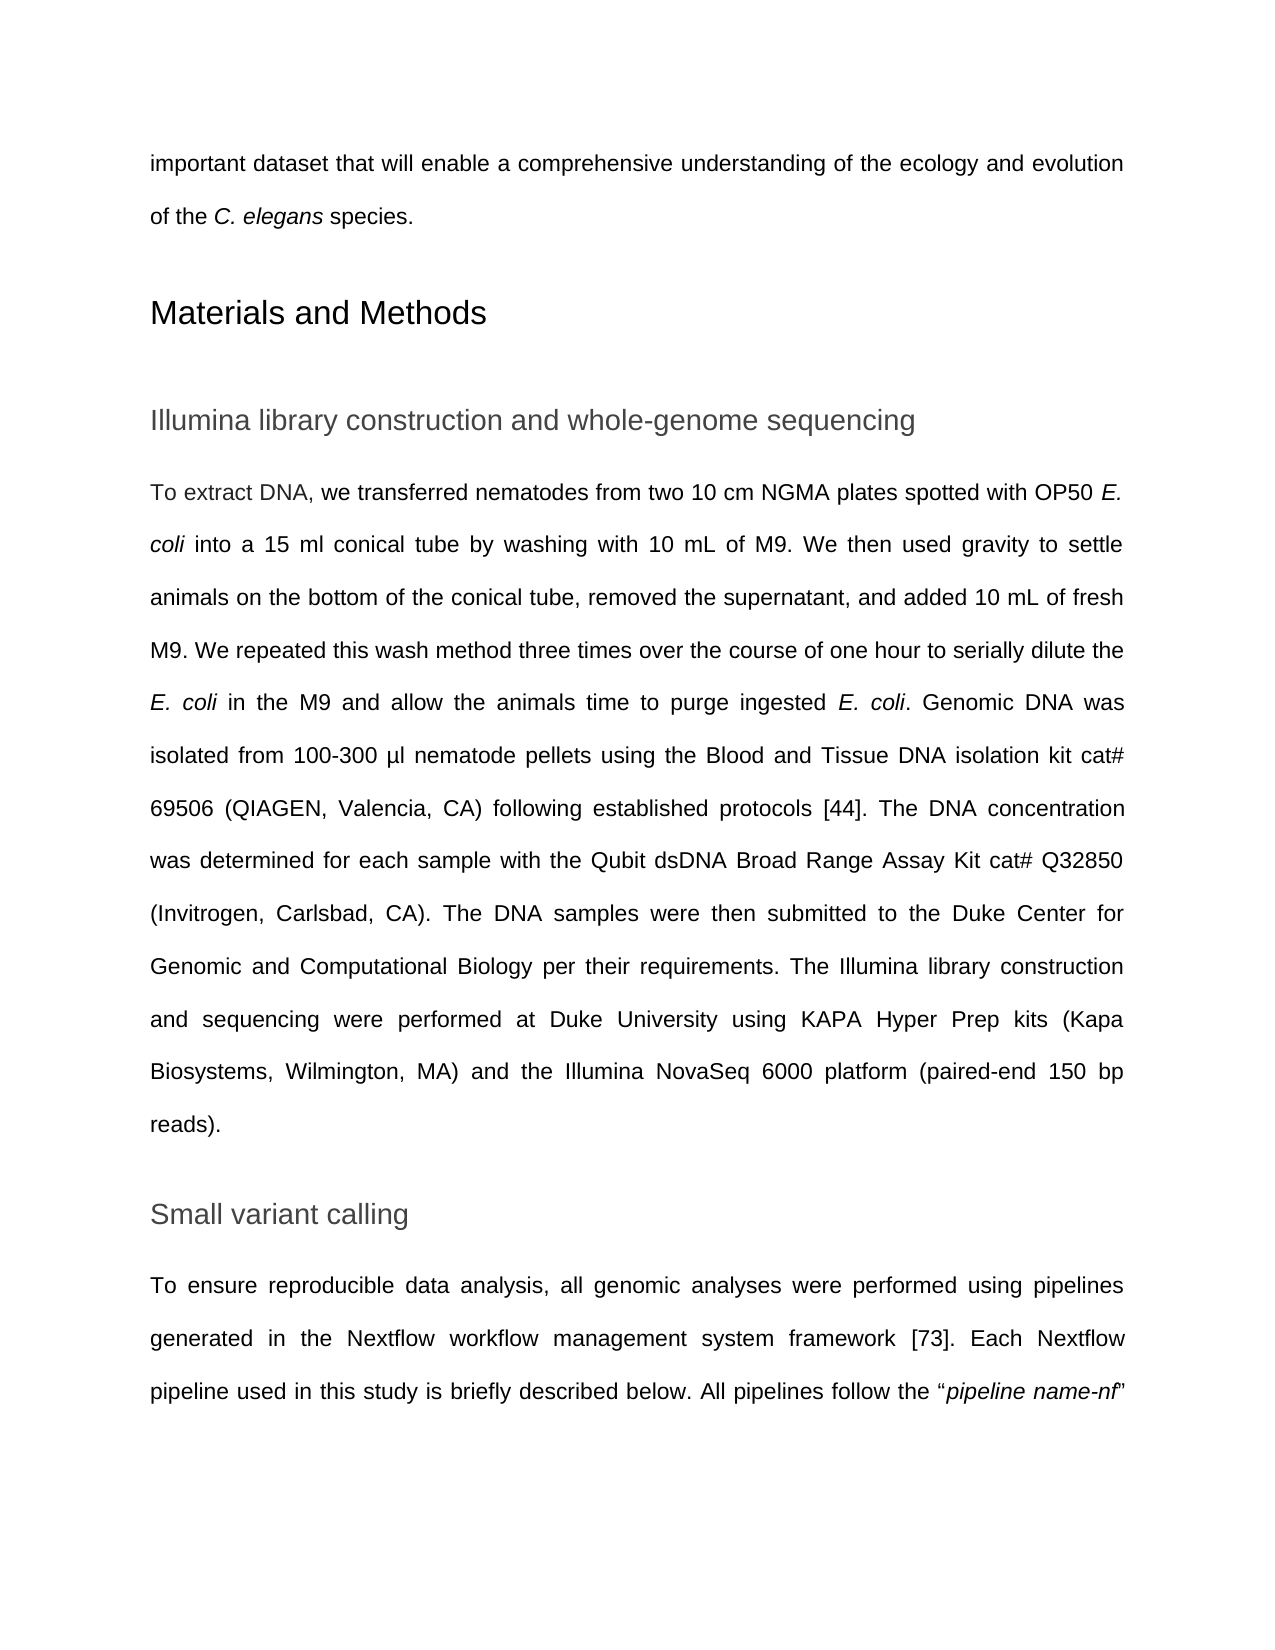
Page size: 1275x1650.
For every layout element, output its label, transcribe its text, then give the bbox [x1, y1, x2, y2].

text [150, 1272, 1125, 1404]
text To extract DNA, we transferred nematodes from two 10 cm NGMA plates spotted with OP50 E. coli into a 15 ml conical tube by washing with 10 mL of M9. We then used gravity to settle animals on the bottom of the conical tube, removed the supernatant, and added 10 mL of fresh M9. We repeated this wash method three times over the course of one hour to serially dilute the E. coli in the M9 and allow the animals time to purge ingested E. coli. Genomic DNA was isolated from 100-300 µl nematode pellets using the Blood and Tissue DNA isolation kit cat# 69506 (QIAGEN, Valencia, CA) following established protocols [44]. The DNA concentration was determined for each sample with the Qubit dsDNA Broad Range Assay Kit cat# Q32850 (Invitrogen, Carlsbad, CA). The DNA samples were then submitted to the Duke Center for Genomic and Computational Biology per their requirements. The Illumina library construction and sequencing were performed at Duke University using KAPA Hyper Prep kits (Kapa Biosystems, Wilmington, MA) and the Illumina NovaSeq 6000 platform (paired-end 150 bp reads). [150, 478, 1125, 1137]
subtitle Illumina library construction and whole-genome sequencing [150, 403, 1125, 437]
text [150, 150, 1125, 229]
subtitle Small variant calling [150, 1197, 1125, 1231]
subtitle Materials and Methods [150, 293, 1125, 331]
